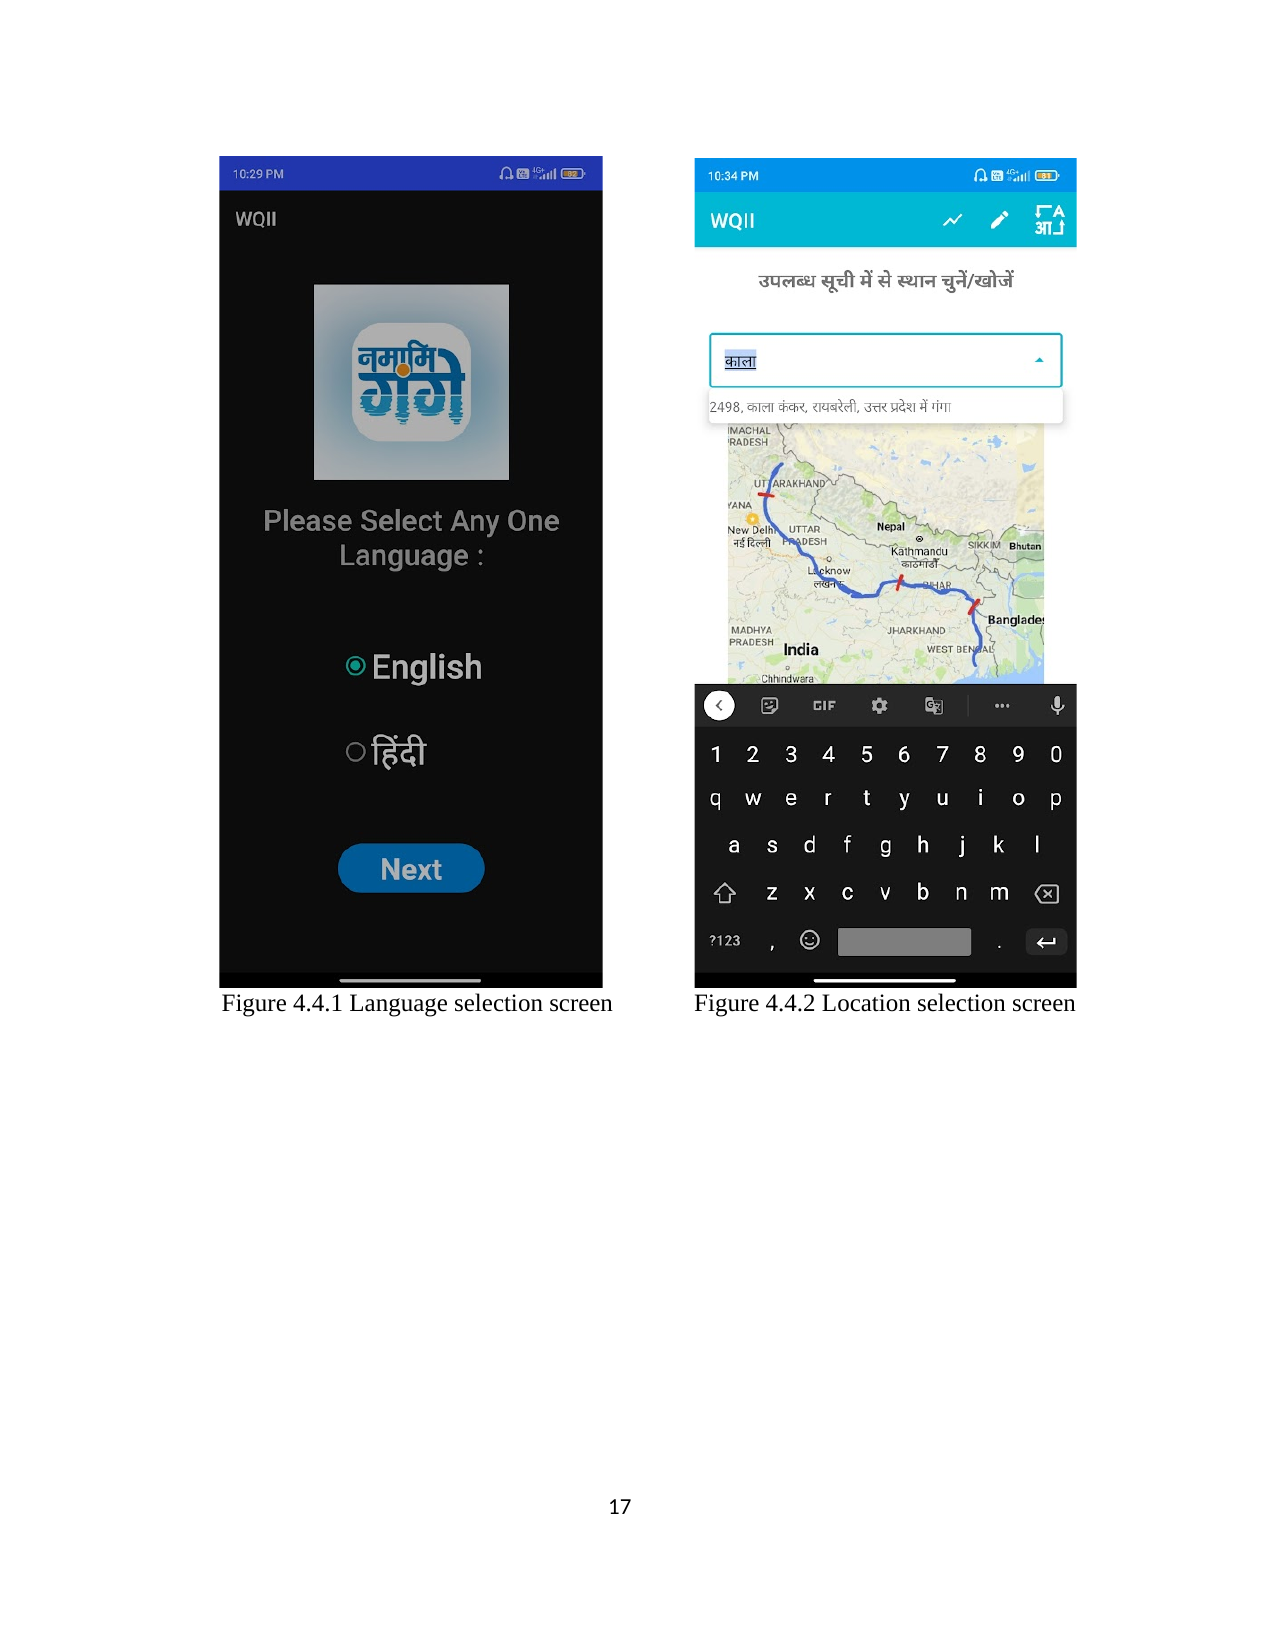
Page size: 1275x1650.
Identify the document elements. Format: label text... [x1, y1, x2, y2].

picture [694, 158, 1077, 191]
picture [694, 194, 1077, 988]
picture [219, 156, 603, 988]
text Figure 4.4.1 Language selection screen Figure 4.4.2 Location selection screen [102, 988, 1137, 1016]
